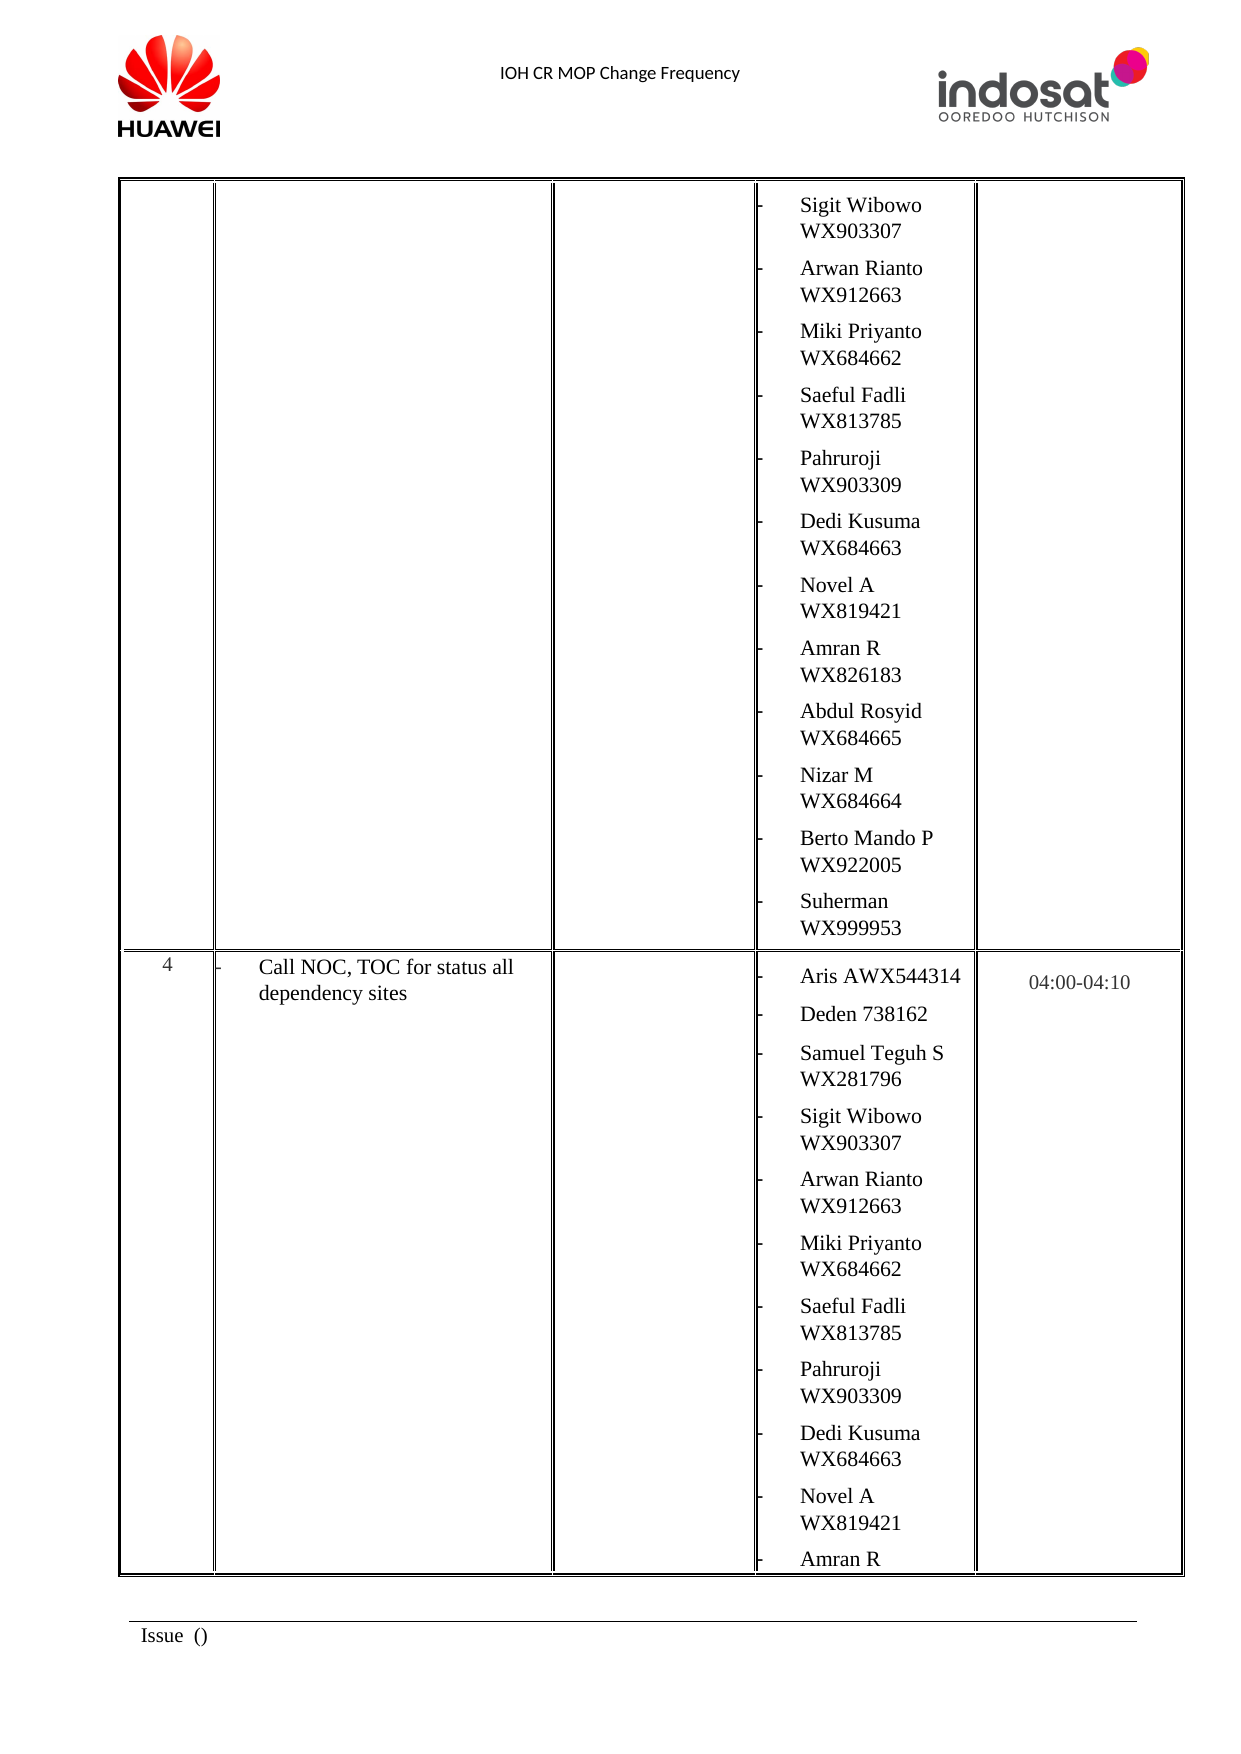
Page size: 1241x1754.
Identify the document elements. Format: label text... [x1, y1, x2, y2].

picture [904, 40, 1150, 131]
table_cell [756, 949, 976, 1573]
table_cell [215, 179, 553, 949]
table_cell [215, 949, 553, 1573]
table_cell 3 [121, 181, 215, 949]
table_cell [756, 179, 976, 949]
table_cell 03:50-04:00 [976, 181, 1181, 949]
table_cell 4 [120, 949, 215, 1573]
picture [118, 35, 220, 137]
table_cell 04:00-04:10 [976, 949, 1183, 1573]
table_cell Log in to NE [553, 179, 756, 949]
table_cell [553, 949, 756, 1573]
